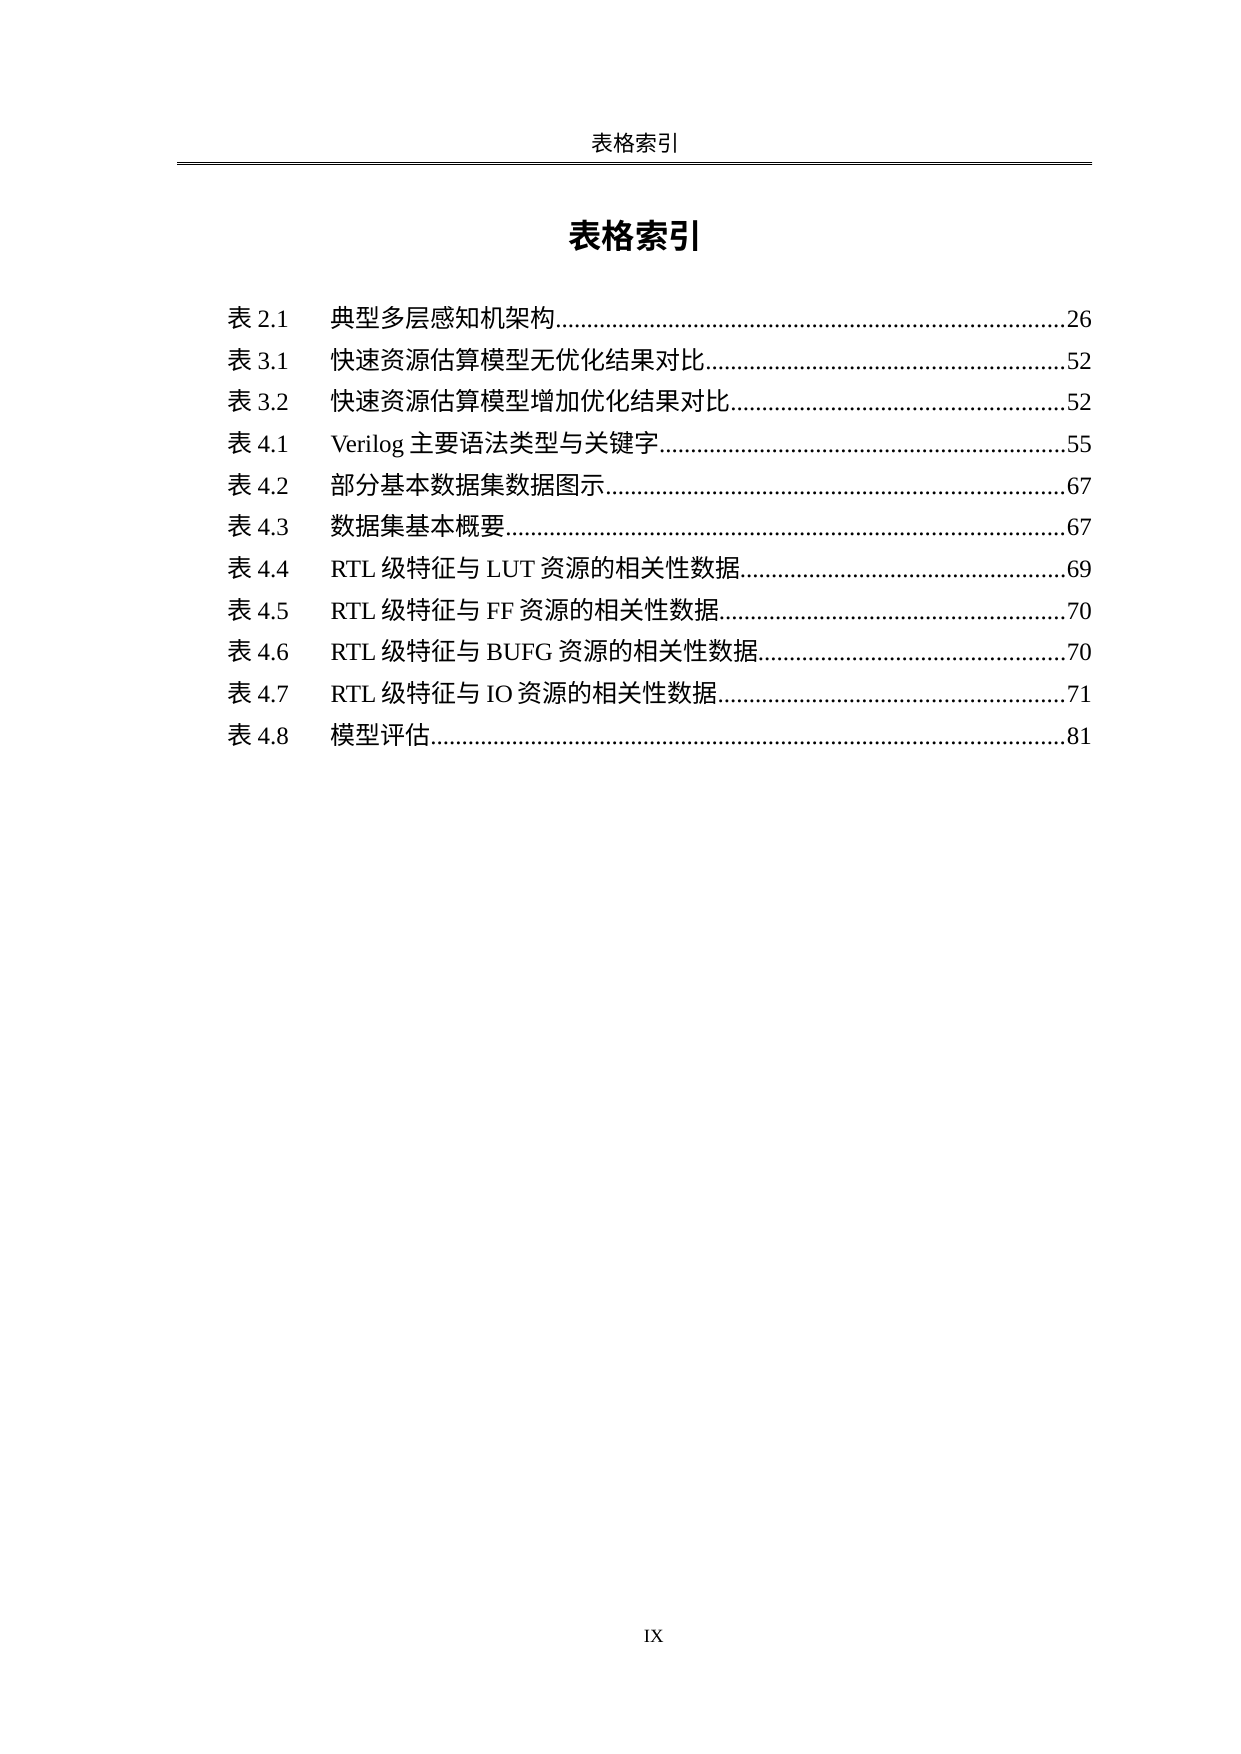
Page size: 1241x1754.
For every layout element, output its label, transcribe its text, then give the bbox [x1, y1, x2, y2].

text 表4.7 RTL级特征与IO资源的相关性数据 71 [227, 669, 1092, 711]
text 表4.1 Verilog主要语法类型与关键字 55 [227, 419, 1092, 461]
text 表2.1 典型多层感知机架构 26 [227, 294, 1092, 336]
text 表4.5 RTL级特征与FF资源的相关性数据 70 [227, 586, 1092, 627]
text 表4.8 模型评估 81 [227, 711, 1092, 752]
text 表3.2 快速资源估算模型增加优化结果对比 52 [227, 377, 1092, 419]
text 表3.1 快速资源估算模型无优化结果对比 52 [227, 336, 1092, 377]
text 表4.3 数据集基本概要 67 [227, 502, 1092, 544]
text 表格索引 [177, 215, 1092, 257]
text 表4.2 部分基本数据集数据图示 67 [227, 461, 1092, 502]
text 表4.4 RTL级特征与LUT资源的相关性数据 69 [227, 544, 1092, 586]
text 表4.6 RTL级特征与BUFG资源的相关性数据 70 [227, 627, 1092, 669]
